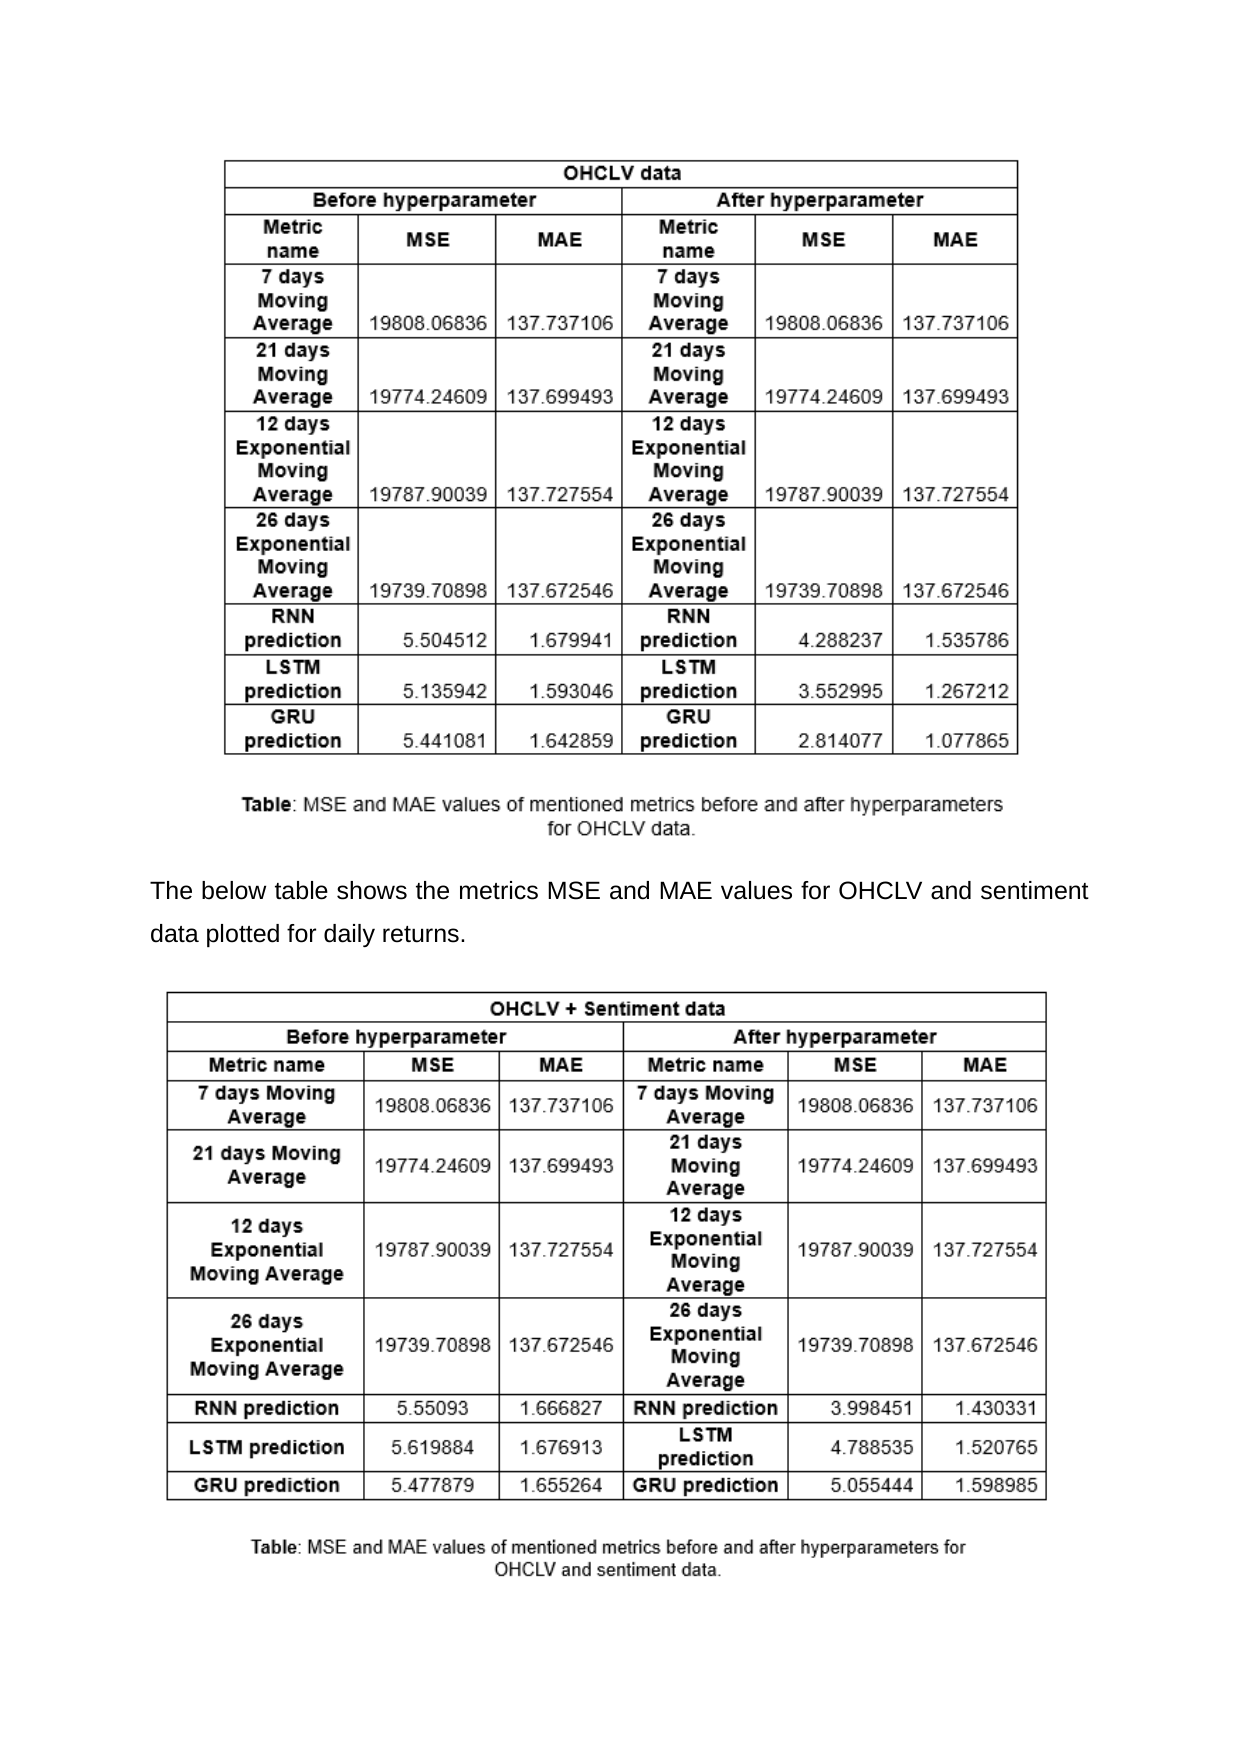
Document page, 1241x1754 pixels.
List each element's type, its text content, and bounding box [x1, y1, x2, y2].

text The below table shows the metrics MSE and MAE values for OHCLV and sentiment data plotted for daily returns. [150, 876, 1090, 948]
picture [150, 978, 1054, 1586]
picture [213, 150, 1027, 844]
